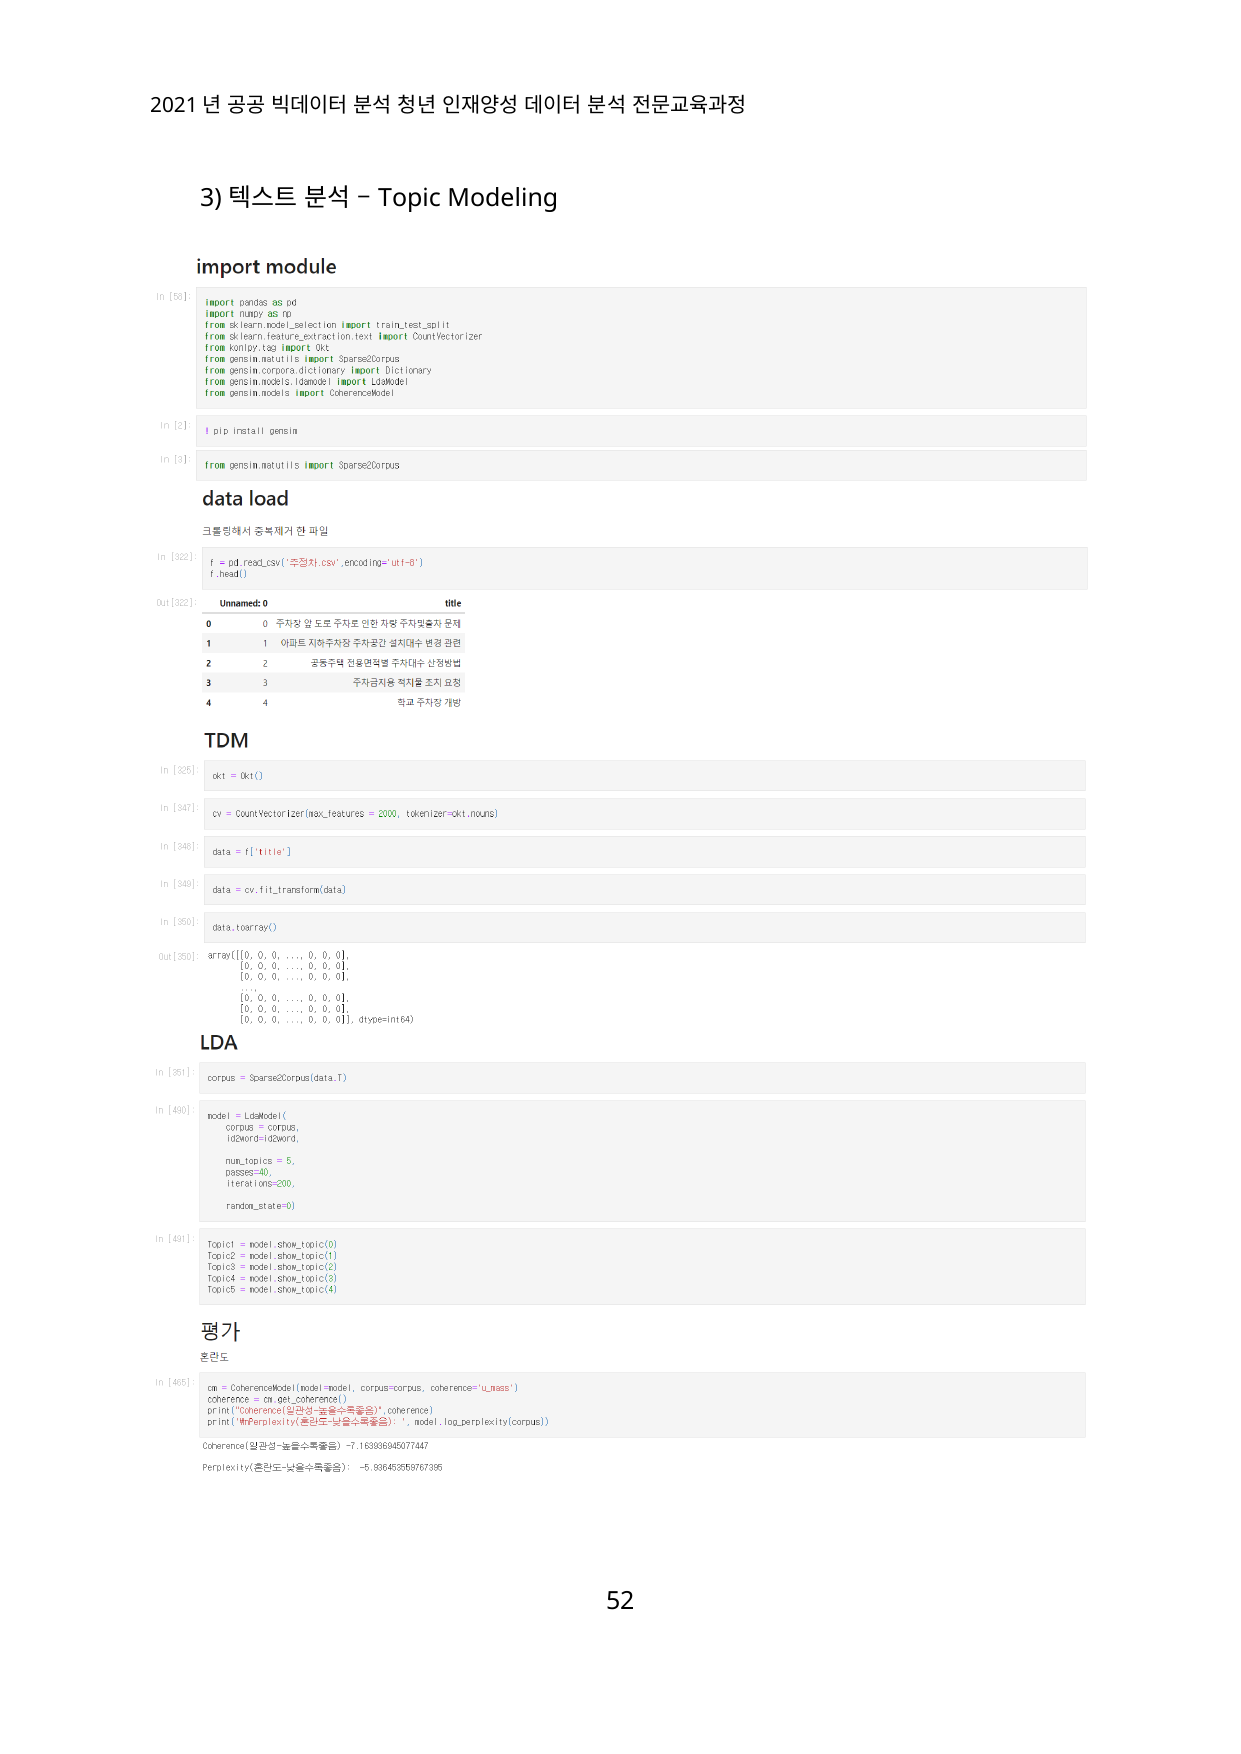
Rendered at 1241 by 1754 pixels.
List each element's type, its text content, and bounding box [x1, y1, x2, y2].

picture [150, 247, 1091, 1480]
text 3) 텍스트 분석 – Topic Modeling [150, 177, 1090, 213]
